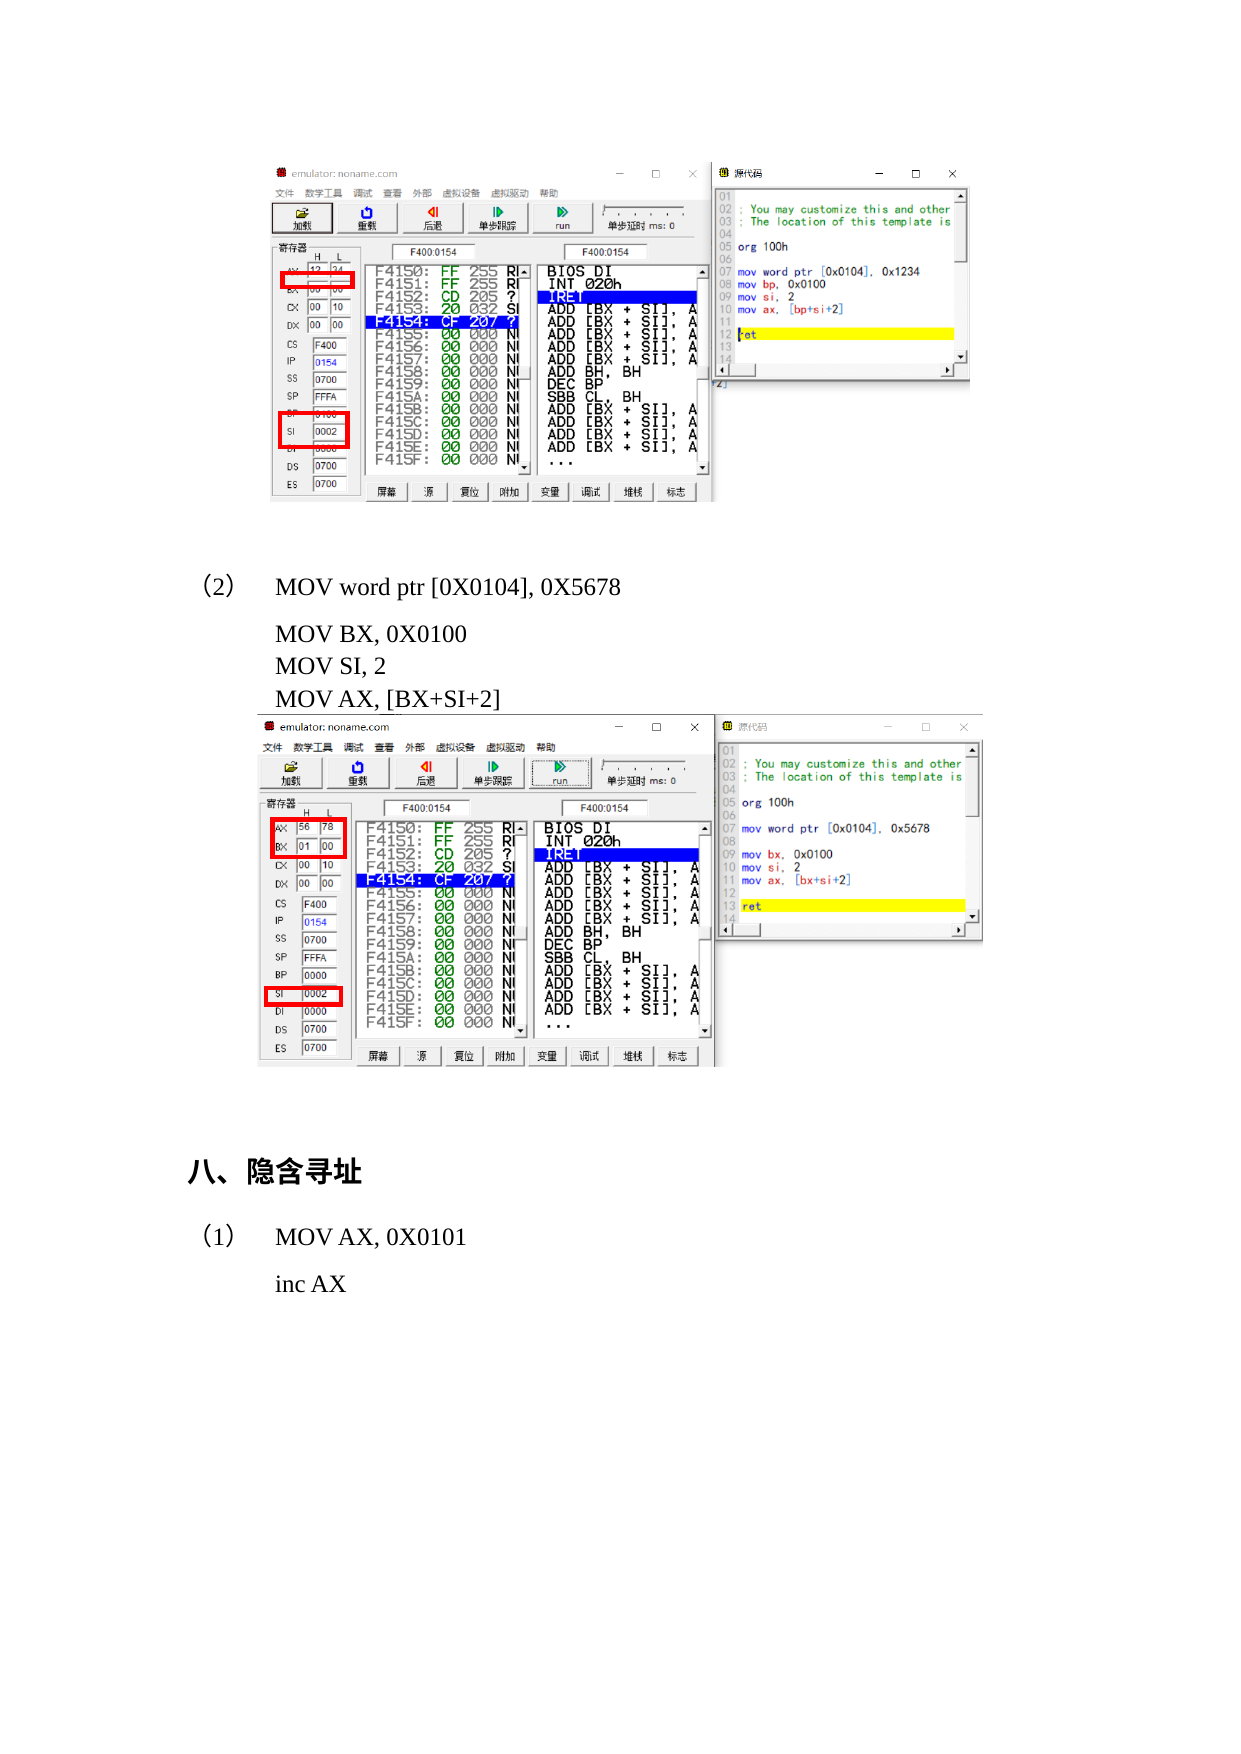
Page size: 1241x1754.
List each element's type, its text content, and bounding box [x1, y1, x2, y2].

picture [257, 714, 983, 1067]
text MOV BX, 0X0100 [225, 617, 1053, 649]
text inc AX [231, 1267, 1053, 1299]
text （2） MOV word ptr [0X0104], 0X5678 [187, 552, 1053, 617]
text （1） MOV AX, 0X0101 [187, 1202, 1053, 1267]
text MOV SI, 2 [225, 649, 1053, 682]
text MOV AX, [BX+SI+2] [231, 682, 1053, 714]
text 八、隐含寻址 [187, 1137, 1053, 1202]
picture [270, 162, 970, 502]
